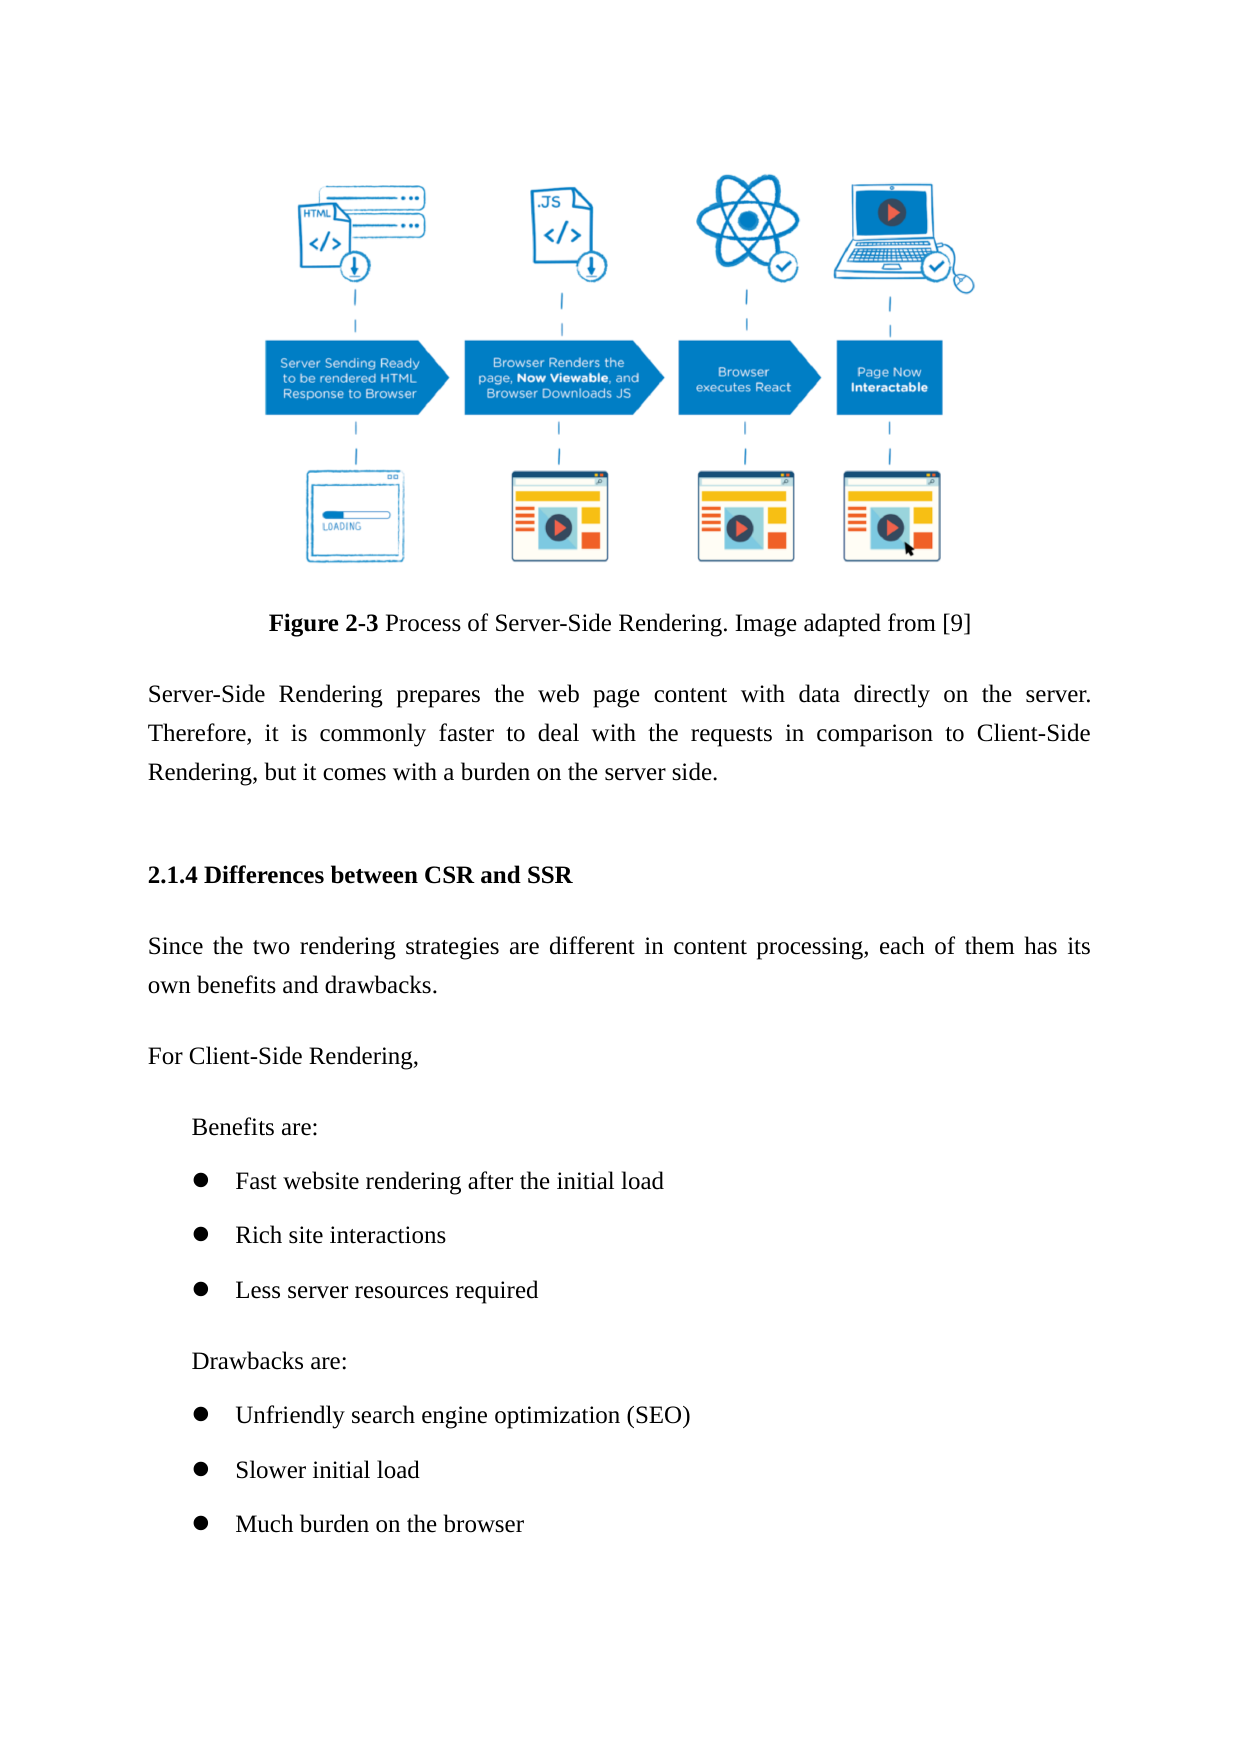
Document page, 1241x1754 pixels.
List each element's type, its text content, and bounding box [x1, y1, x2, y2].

text Figure 2-3 Process of Server-Side Rendering. Image adapted from [9] [148, 607, 1092, 639]
list Fast website rendering after the initial load [191, 1164, 1092, 1197]
list Less server resources required [191, 1273, 1092, 1306]
list Rich site interactions [191, 1219, 1092, 1251]
text For Client-Side Rendering, [148, 1039, 1092, 1071]
list Slower initial load [191, 1453, 1092, 1485]
list Unfriendly search engine optimization (SEO) [191, 1398, 1092, 1431]
text Drawbacks are: [148, 1344, 1092, 1376]
list Much burden on the browser [191, 1507, 1092, 1540]
text Since the two rendering strategies are different in content processing, each of them has its own benefits and drawbacks. [148, 929, 1092, 1001]
text 2.1.4 Differences between CSR and SSR [148, 858, 1092, 891]
text Benefits are: [148, 1110, 1092, 1142]
picture [242, 162, 998, 583]
text Server-Side Rendering prepares the web page content with data directly on the server. Therefore, it is commonly faster to deal with the requests in comparison to Client-Side Rendering, but it comes with a burden on the server side. [148, 677, 1092, 788]
